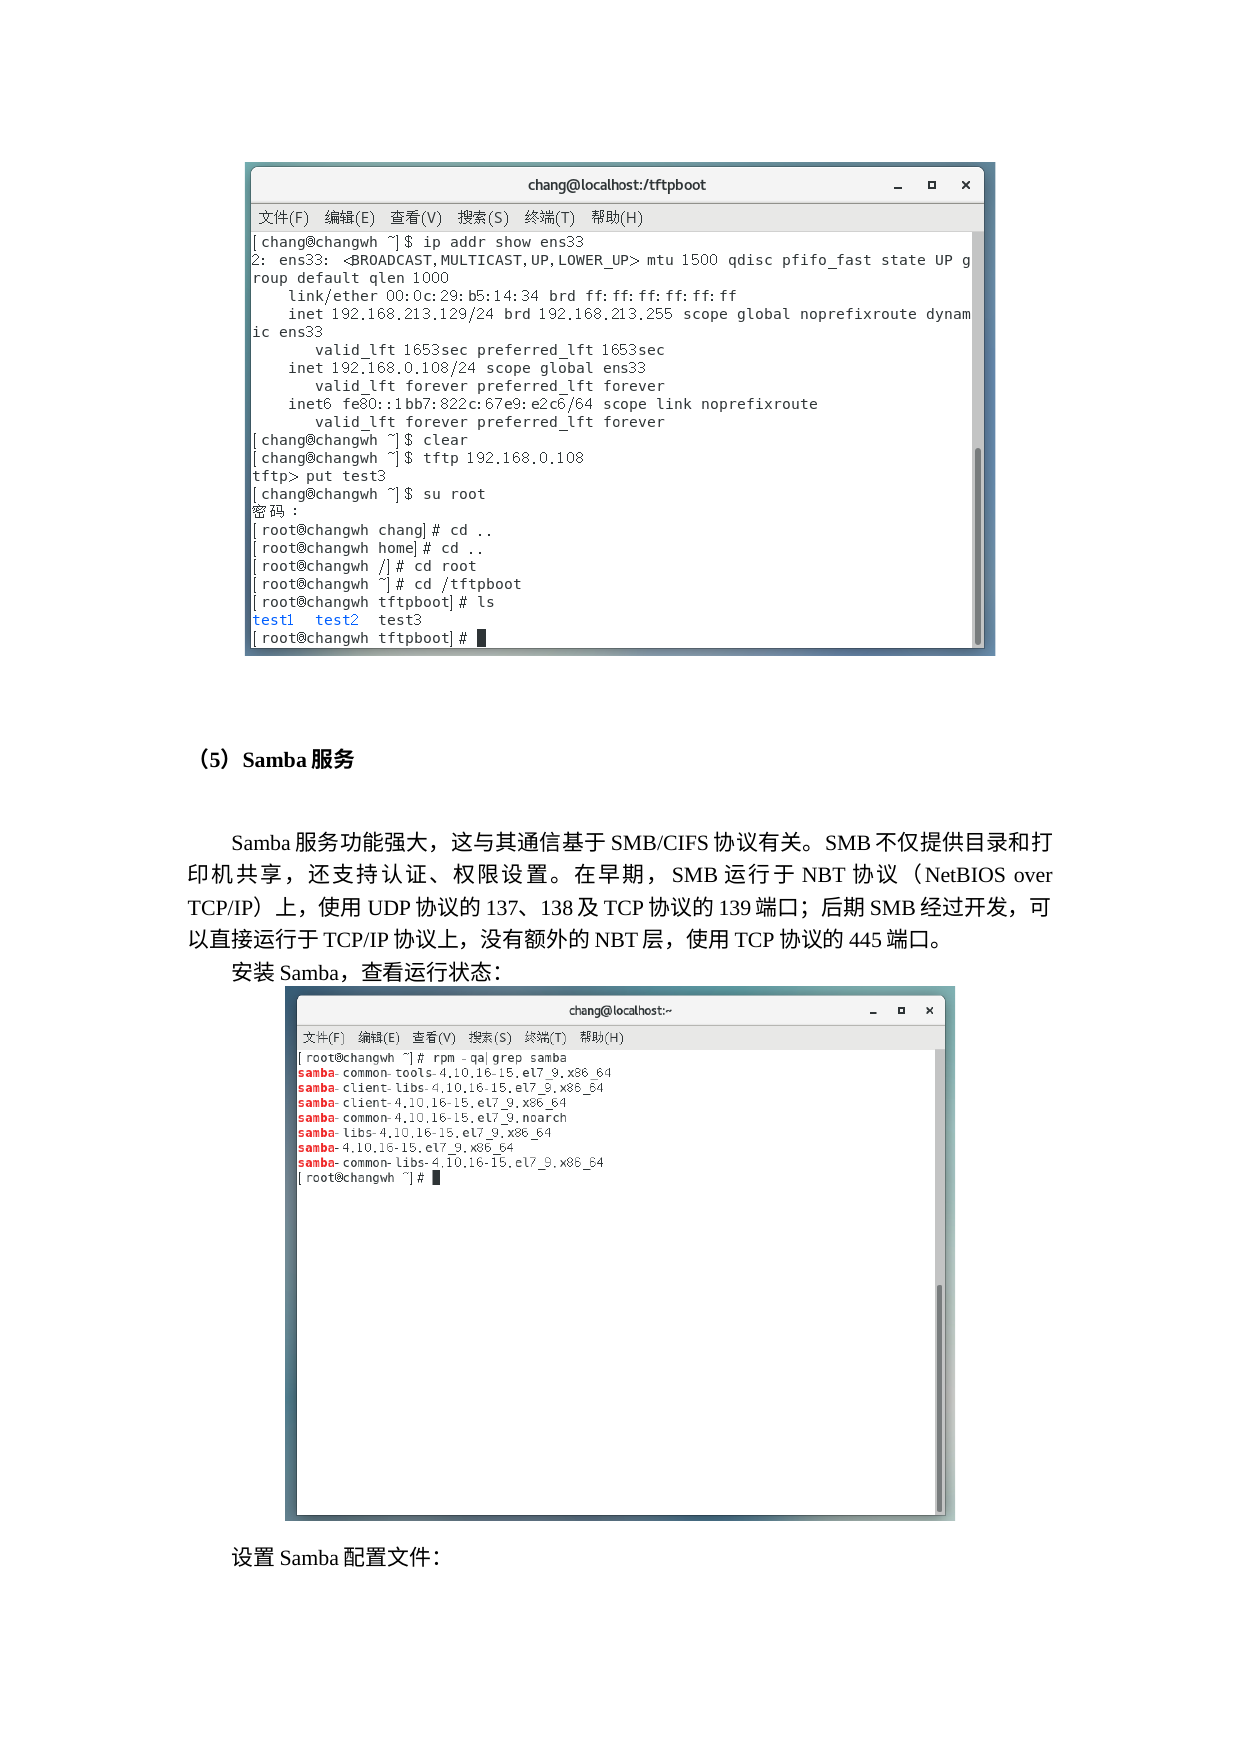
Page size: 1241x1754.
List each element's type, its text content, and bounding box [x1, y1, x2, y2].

text 安装Samba，查看运行状态： [187, 954, 1053, 987]
text Samba服务功能强大，这与其通信基于SMB/CIFS协议有关。SMB不仅提供目录和打印机共享，还支持认证、权限设置。在早期，SMB运行于NBT协议（NetBIOS over TCP/IP）上，使用UDP协议的137、138及TCP协议的139端口；后期SMB经过开发，可以直接运行于TCP/IP协议上，没有额外的NBT层，使用TCP协议的445端口。 [187, 824, 1053, 954]
subtitle （5）Samba服务 [187, 742, 1053, 774]
picture [285, 986, 956, 1521]
picture [244, 162, 996, 656]
text 设置Samba配置文件： [187, 1539, 1053, 1572]
